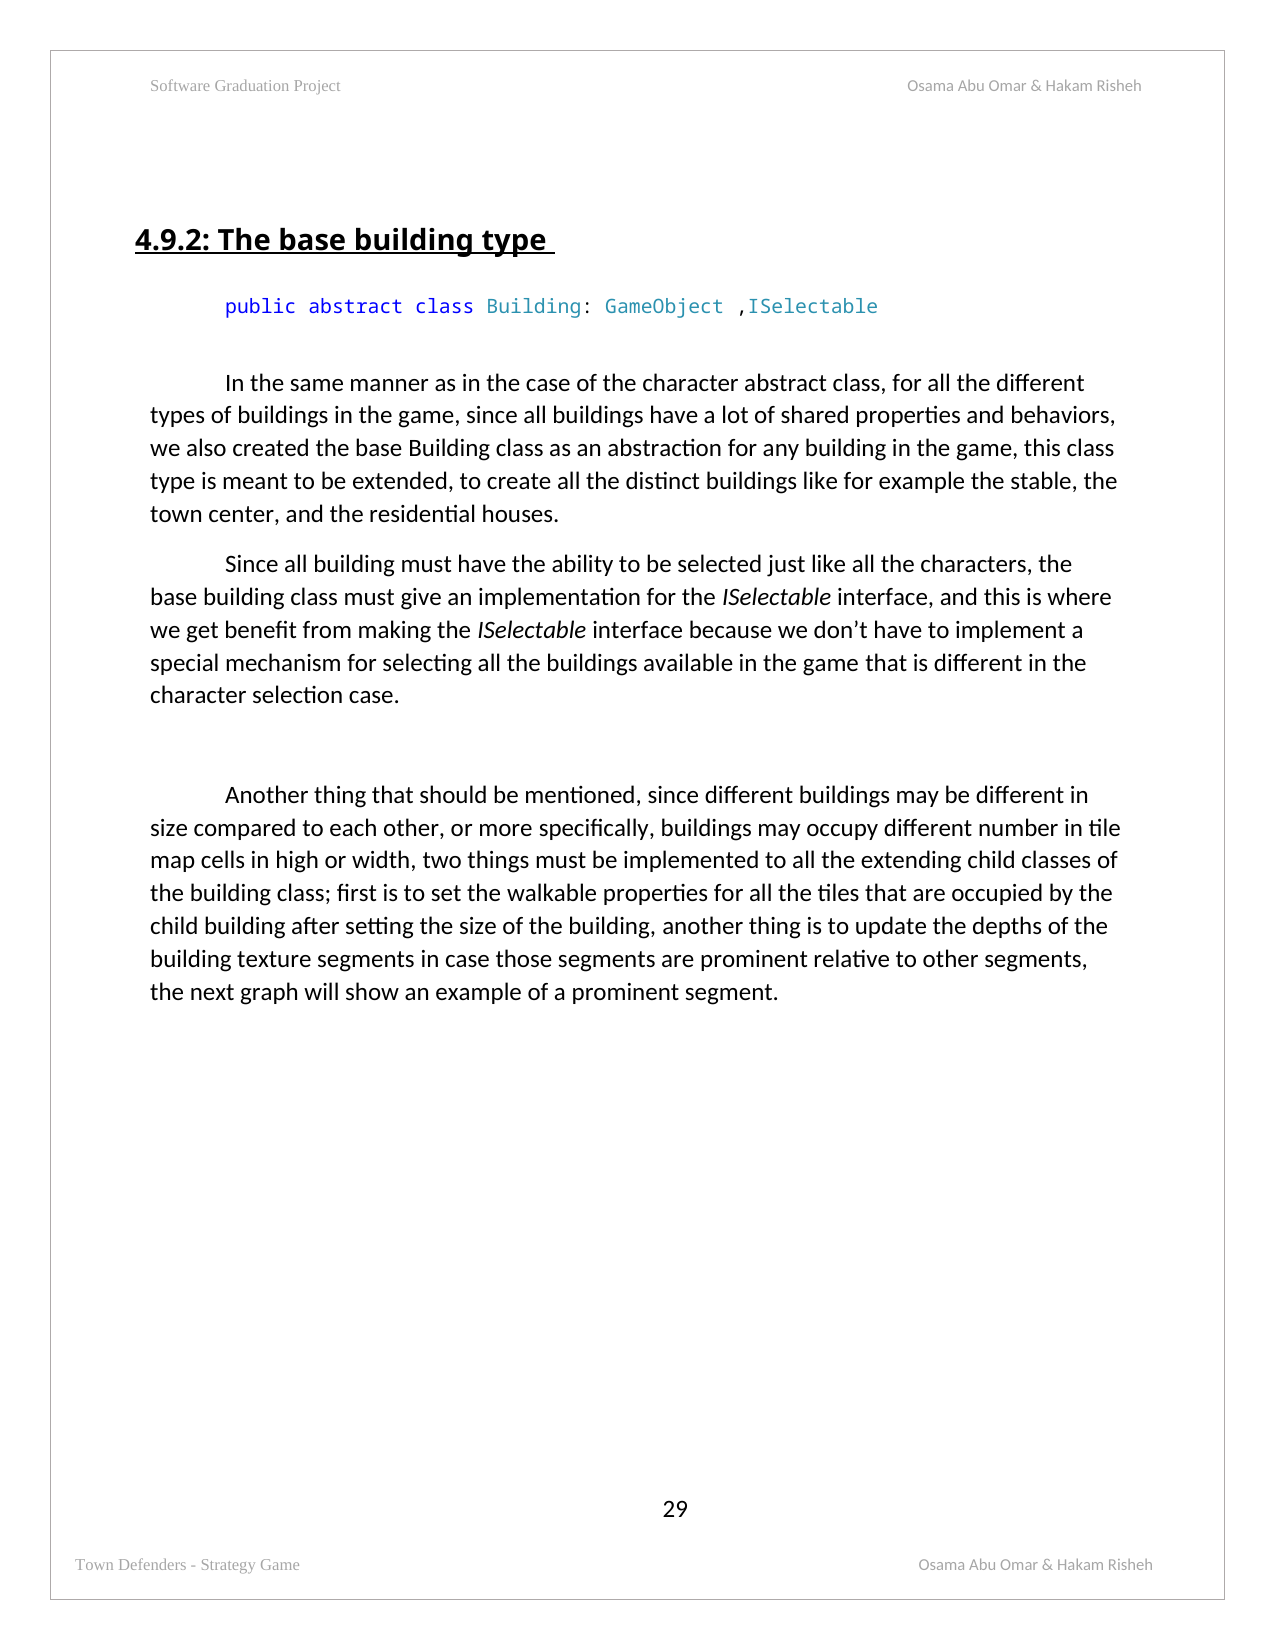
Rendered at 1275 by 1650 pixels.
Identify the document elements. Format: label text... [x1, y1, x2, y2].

text Another thing that should be mentioned, since different buildings may be different in size compared to each other, or more specifically, buildings may occupy different number in tile map cells in high or width, two things must be implemented to all the extending child classes of the building class; first is to set the walkable properties for all the tiles that are occupied by the child building after setting the size of the building, another thing is to update the depths of the building texture segments in case those segments are prominent relative to other segments, the next graph will show an example of a prominent segment. [150, 779, 1125, 1007]
text Since all building must have the ability to be selected just like all the characters, the base building class must give an implementation for the ISelectable interface, and this is where we get benefit from making the ISelectable interface because we don’t have to implement a special mechanism for selecting all the buildings available in the game that is different in the character selection case. [150, 548, 1125, 710]
text In the same manner as in the case of the character abstract class, for all the different types of buildings in the game, since all buildings have a lot of shared properties and behaviors, we also created the base Building class as an abstraction for any building in the game, this class type is meant to be extended, to create all the distinct buildings like for example the stable, the town center, and the residential houses. [150, 367, 1125, 529]
subtitle 4.9.2: The base building type [60, 219, 1125, 258]
text public abstract class Building: GameObject ,ISelectable [150, 292, 1125, 319]
